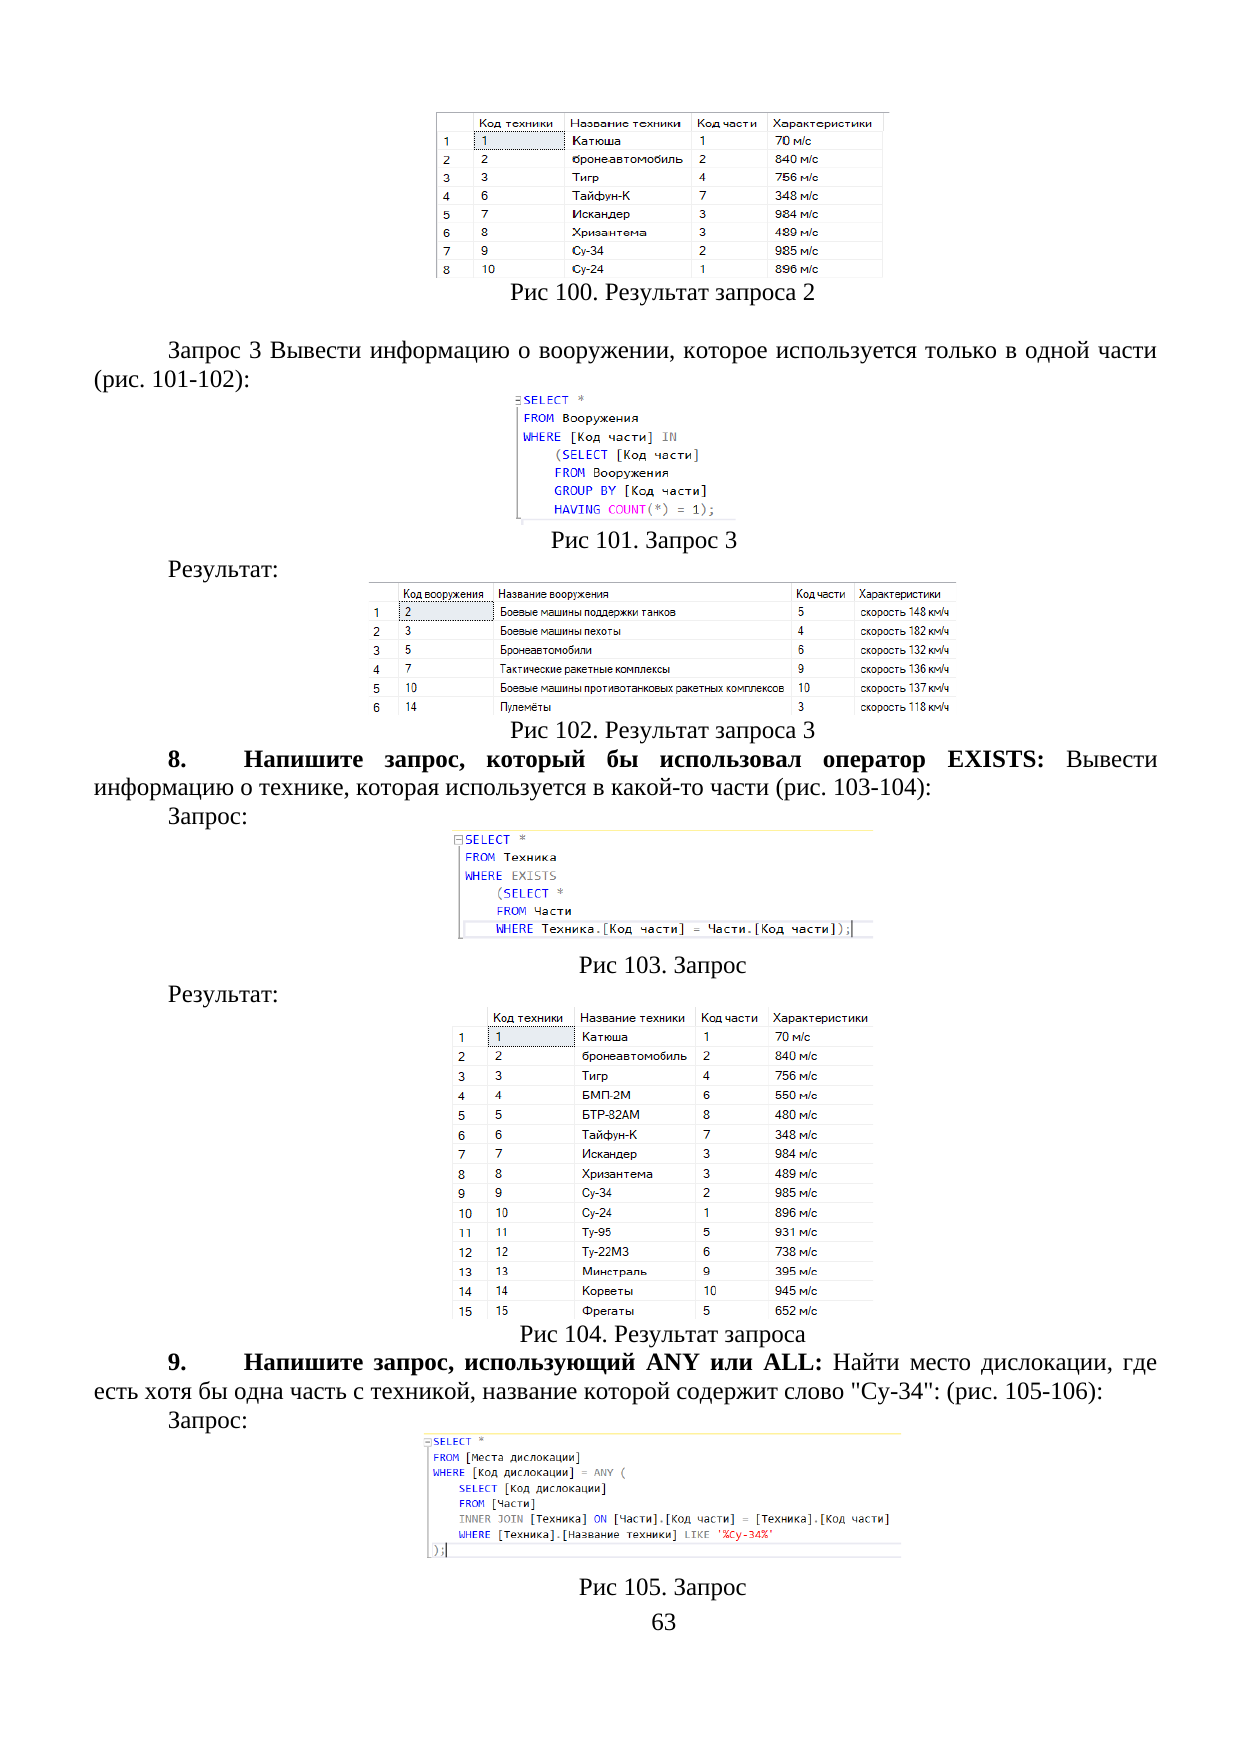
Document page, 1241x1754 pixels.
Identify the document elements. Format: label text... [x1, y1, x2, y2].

list Запрос 3 Вывести информацию о вооружении, которое используется только в одной части (рис. 101-102): [94, 335, 1157, 392]
picture [423, 1433, 902, 1573]
list Напишите запрос, который бы использовал оператор EXISTS: Вывести информацию о технике, которая используется в какой-то части (рис. 103-104): [94, 744, 1157, 801]
list Рис 100. Результат запроса 2 [94, 277, 1157, 306]
list Результат: [94, 554, 1157, 582]
picture [515, 392, 736, 525]
picture [452, 830, 874, 950]
list Рис 102. Результат запроса 3 [94, 715, 1157, 744]
list Запрос: [94, 1405, 1157, 1434]
list Результат: [94, 979, 1157, 1007]
picture [452, 1007, 874, 1319]
list Запрос: [94, 801, 1157, 830]
picture [368, 582, 957, 715]
picture [435, 112, 890, 278]
list Рис 103. Запрос [94, 950, 1157, 979]
list Рис 105. Запрос [94, 1572, 1157, 1601]
list Рис 101. Запрос 3 [130, 525, 1157, 554]
list Напишите запрос, использующий ANY или ALL: Найти место дислокации, где есть хотя бы одна часть с техникой, название которой содержит слово "Су-34": (рис. 105-106): [94, 1347, 1157, 1405]
list Рис 104. Результат запроса [94, 1319, 1157, 1347]
